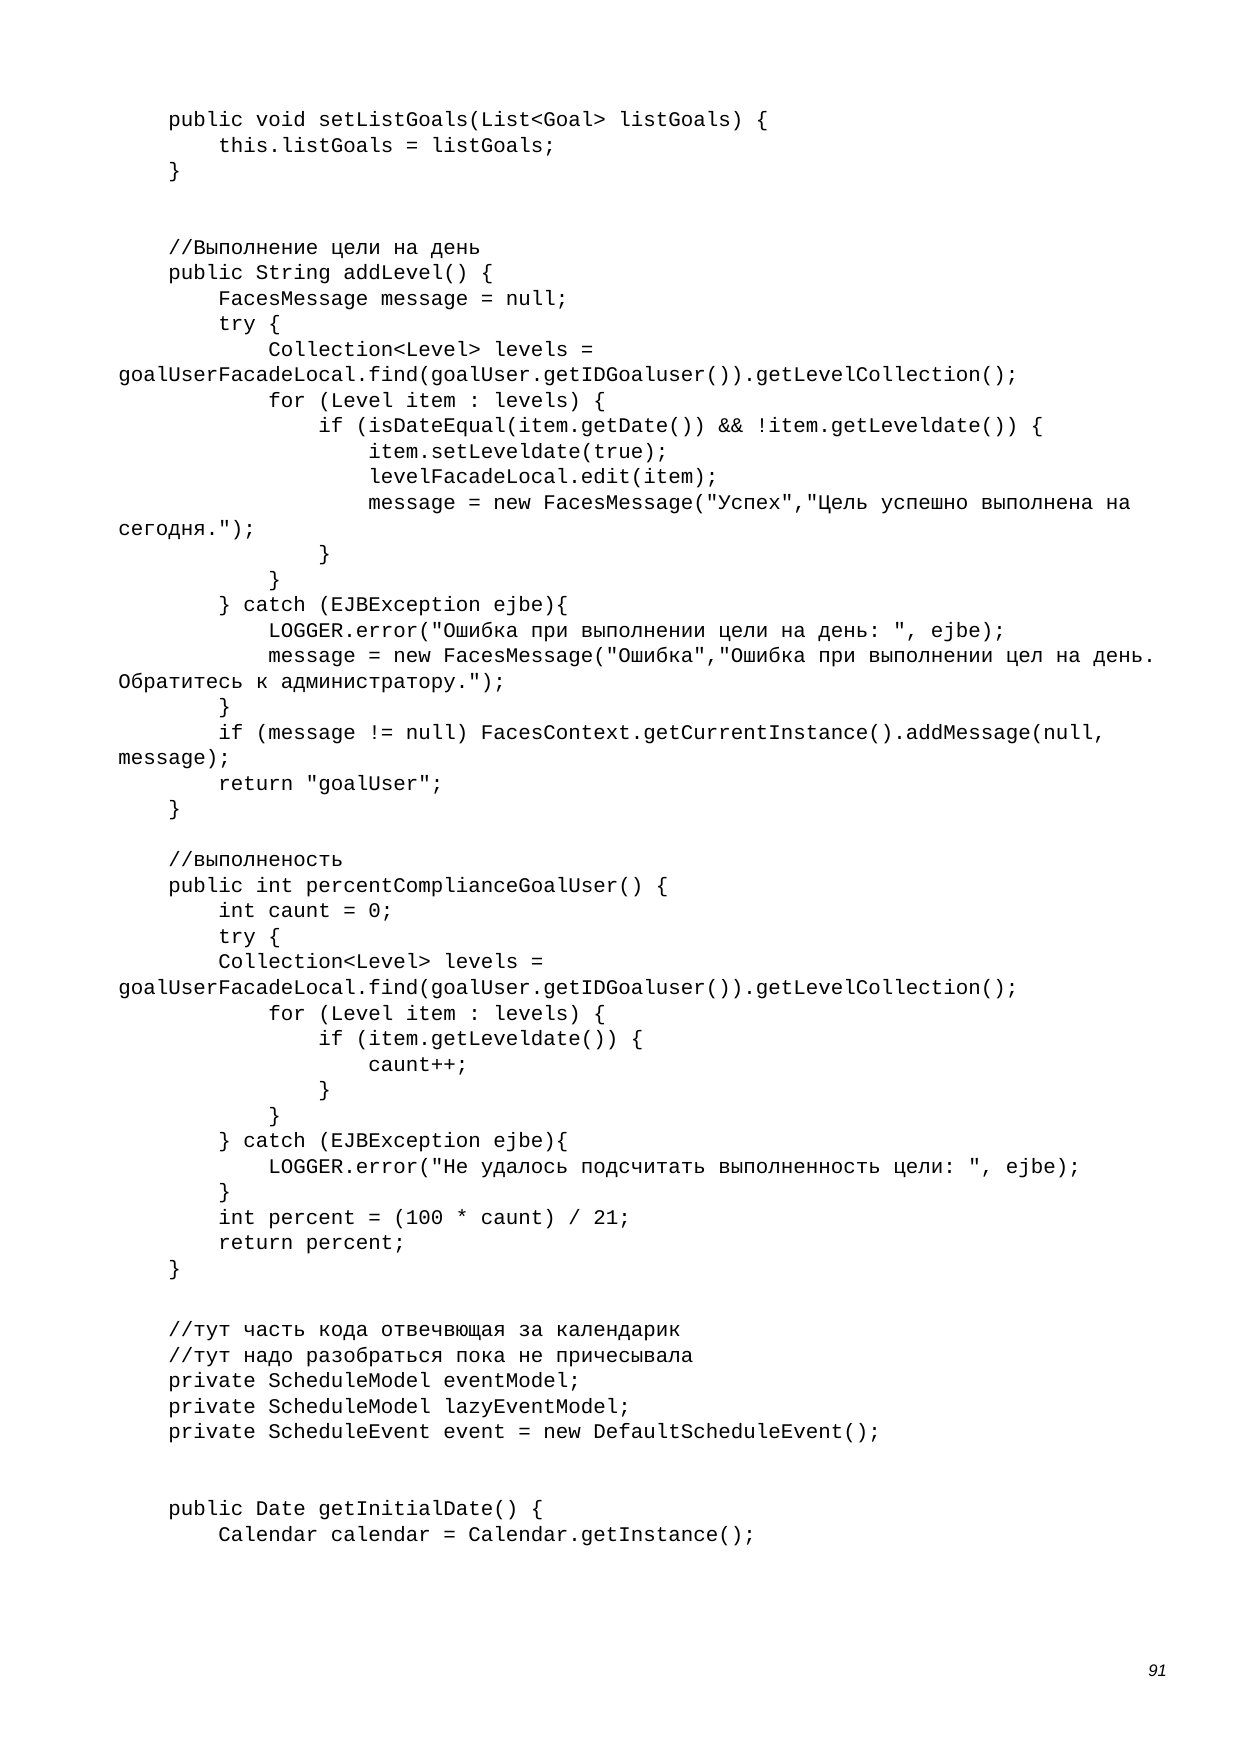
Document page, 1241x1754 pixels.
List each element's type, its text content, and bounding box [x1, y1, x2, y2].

text message = new FacesMessage("Успех","Цель успешно выполнена на сегодня."); [118, 492, 1194, 541]
text } [118, 696, 1194, 720]
text } [118, 1079, 1194, 1103]
text public void setListGoals(List<Goal> listGoals) { [118, 109, 1194, 133]
text //тут надо разобраться пока не причесывала [118, 1345, 1194, 1368]
text FacesMessage message = null; [118, 288, 1194, 312]
text private ScheduleModel lazyEventModel; [118, 1396, 1194, 1419]
text try { [118, 926, 1194, 949]
text //тут часть кода отвечвющая за календарик [118, 1319, 1194, 1343]
text Calendar calendar = Calendar.getInstance(); [118, 1523, 1194, 1547]
text private ScheduleEvent event = new DefaultScheduleEvent(); [118, 1421, 1194, 1445]
text public int percentСomplianceGoalUser() { [118, 875, 1194, 898]
text } [118, 569, 1194, 592]
text return percent; [118, 1232, 1194, 1256]
text } [118, 1104, 1194, 1128]
text int percent = (100 * caunt) / 21; [118, 1207, 1194, 1230]
text this.listGoals = listGoals; [118, 135, 1194, 158]
text int caunt = 0; [118, 900, 1194, 924]
text for (Level item : levels) { [118, 1002, 1194, 1026]
text public Date getInitialDate() { [118, 1498, 1194, 1522]
text } [118, 798, 1194, 822]
text } [118, 543, 1194, 567]
text if (item.getLeveldate()) { [118, 1028, 1194, 1052]
text } catch (EJBException ejbe){ [118, 1130, 1194, 1154]
text try { [118, 313, 1194, 337]
text item.setLeveldate(true); [118, 441, 1194, 465]
text //выполненость [118, 849, 1194, 873]
text LOGGER.error("Не удалось подсчитать выполненность цели: ", ejbe); [118, 1156, 1194, 1179]
text } [118, 1181, 1194, 1205]
text levelFacadeLocal.edit(item); [118, 467, 1194, 490]
text message = new FacesMessage("Ошибка","Ошибка при выполнении цел на день. Обратитесь к администратору."); [118, 645, 1194, 694]
text //Выполнение цели на день [118, 237, 1194, 261]
text if (message != null) FacesContext.getCurrentInstance().addMessage(null, message); [118, 722, 1194, 771]
text private ScheduleModel eventModel; [118, 1370, 1194, 1394]
text public String addLevel() { [118, 262, 1194, 286]
text } [118, 1258, 1194, 1281]
text Collection<Level> levels = goalUserFacadeLocal.find(goalUser.getIDGoaluser()).getLevelCollection(); [118, 339, 1194, 388]
text } [118, 160, 1194, 184]
text Collection<Level> levels = goalUserFacadeLocal.find(goalUser.getIDGoaluser()).getLevelCollection(); [118, 951, 1194, 1001]
text LOGGER.error("Ошибка при выполнении цели на день: ", ejbe); [118, 620, 1194, 643]
text return "goalUser"; [118, 773, 1194, 796]
text for (Level item : levels) { [118, 390, 1194, 414]
text caunt++; [118, 1053, 1194, 1077]
text if (isDateEqual(item.getDate()) && !item.getLeveldate()) { [118, 416, 1194, 439]
text } catch (EJBException ejbe){ [118, 594, 1194, 618]
